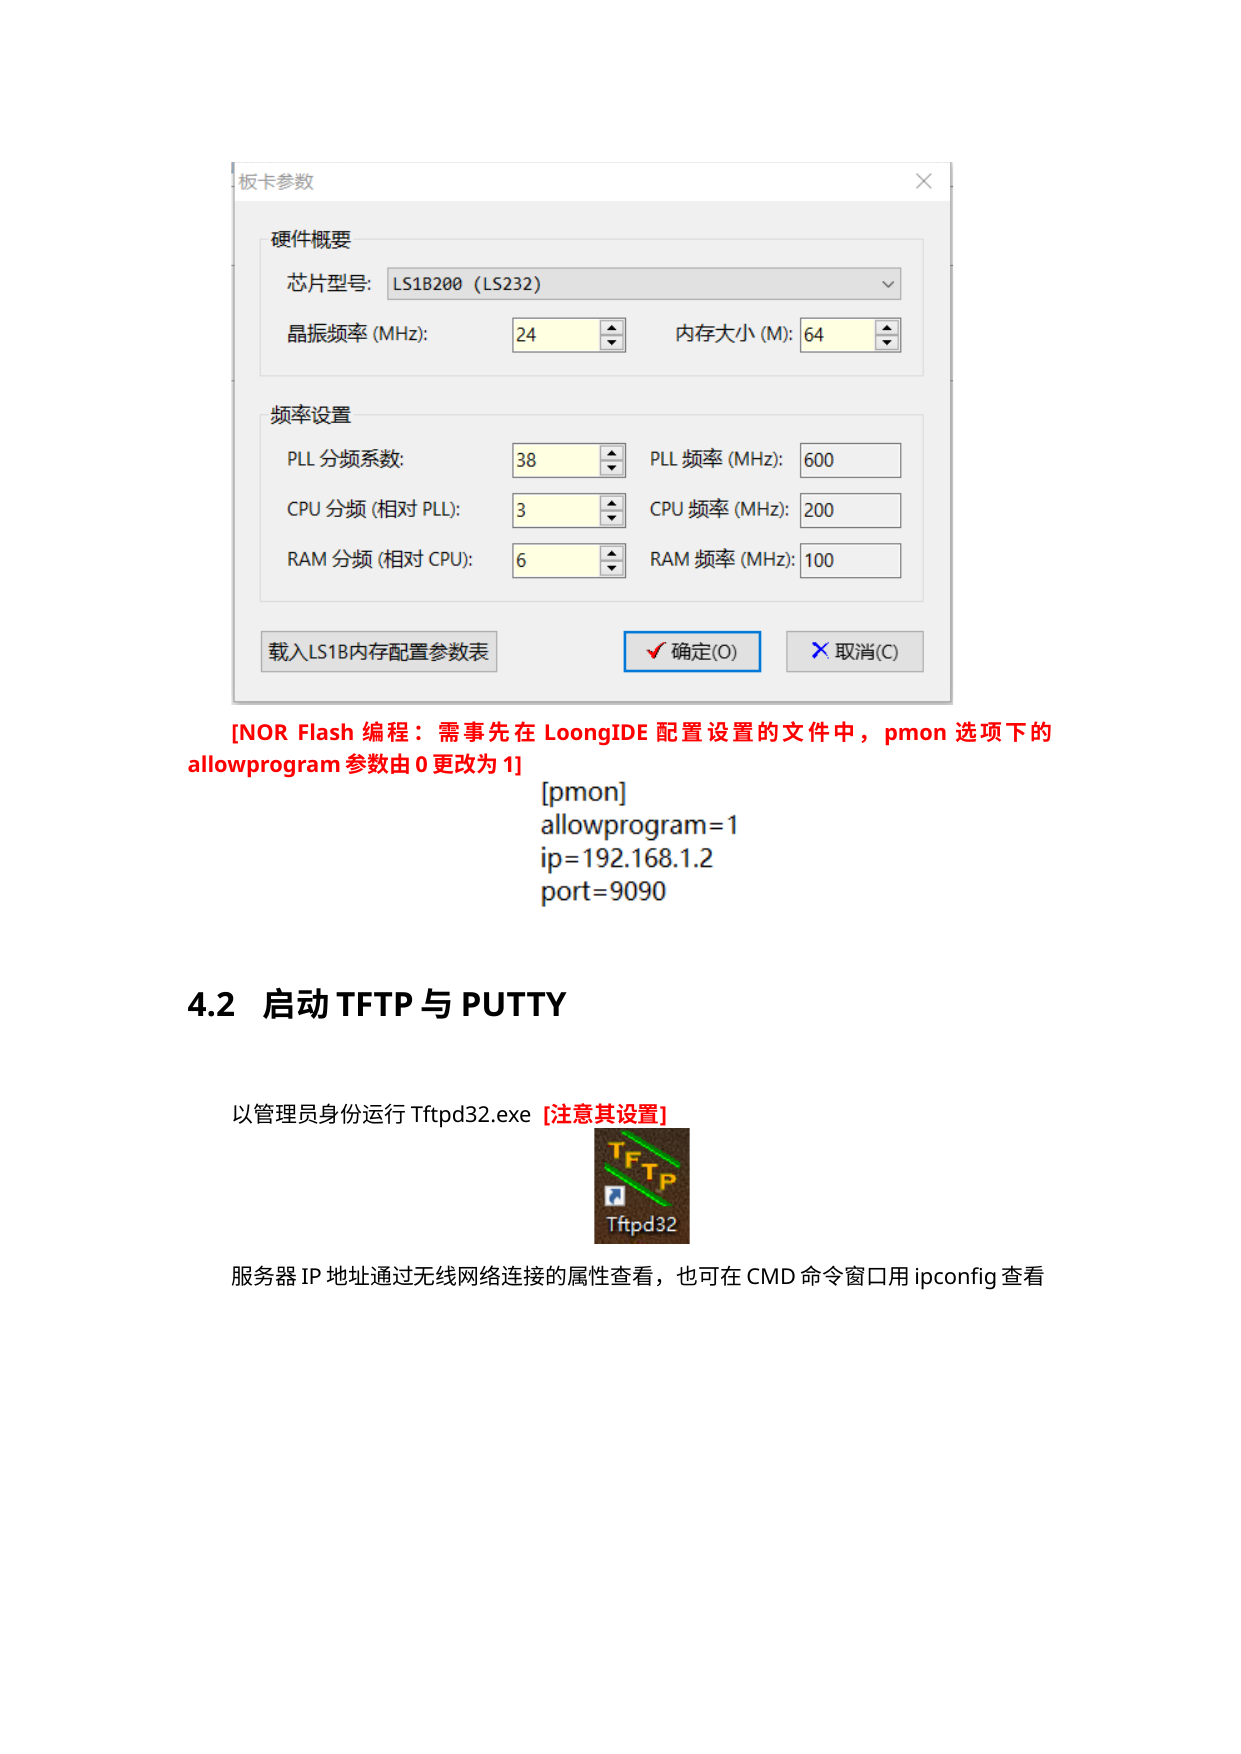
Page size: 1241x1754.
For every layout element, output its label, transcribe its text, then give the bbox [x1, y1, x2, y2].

picture [594, 1128, 690, 1244]
picture [231, 162, 954, 705]
text [NOR Flash编程：需事先在LoongIDE配置设置的文件中，pmon选项下的allowprogram参数由0更改为1] [187, 714, 1053, 779]
picture [536, 779, 748, 918]
text 以管理员身份运行Tftpd32.exe [注意其设置] [187, 1096, 1053, 1129]
text 服务器IP地址通过无线网络连接的属性查看，也可在CMD命令窗口用ipconfig查看 [187, 1259, 1053, 1291]
subtitle 启动TFTP与PUTTY [187, 969, 1053, 1034]
